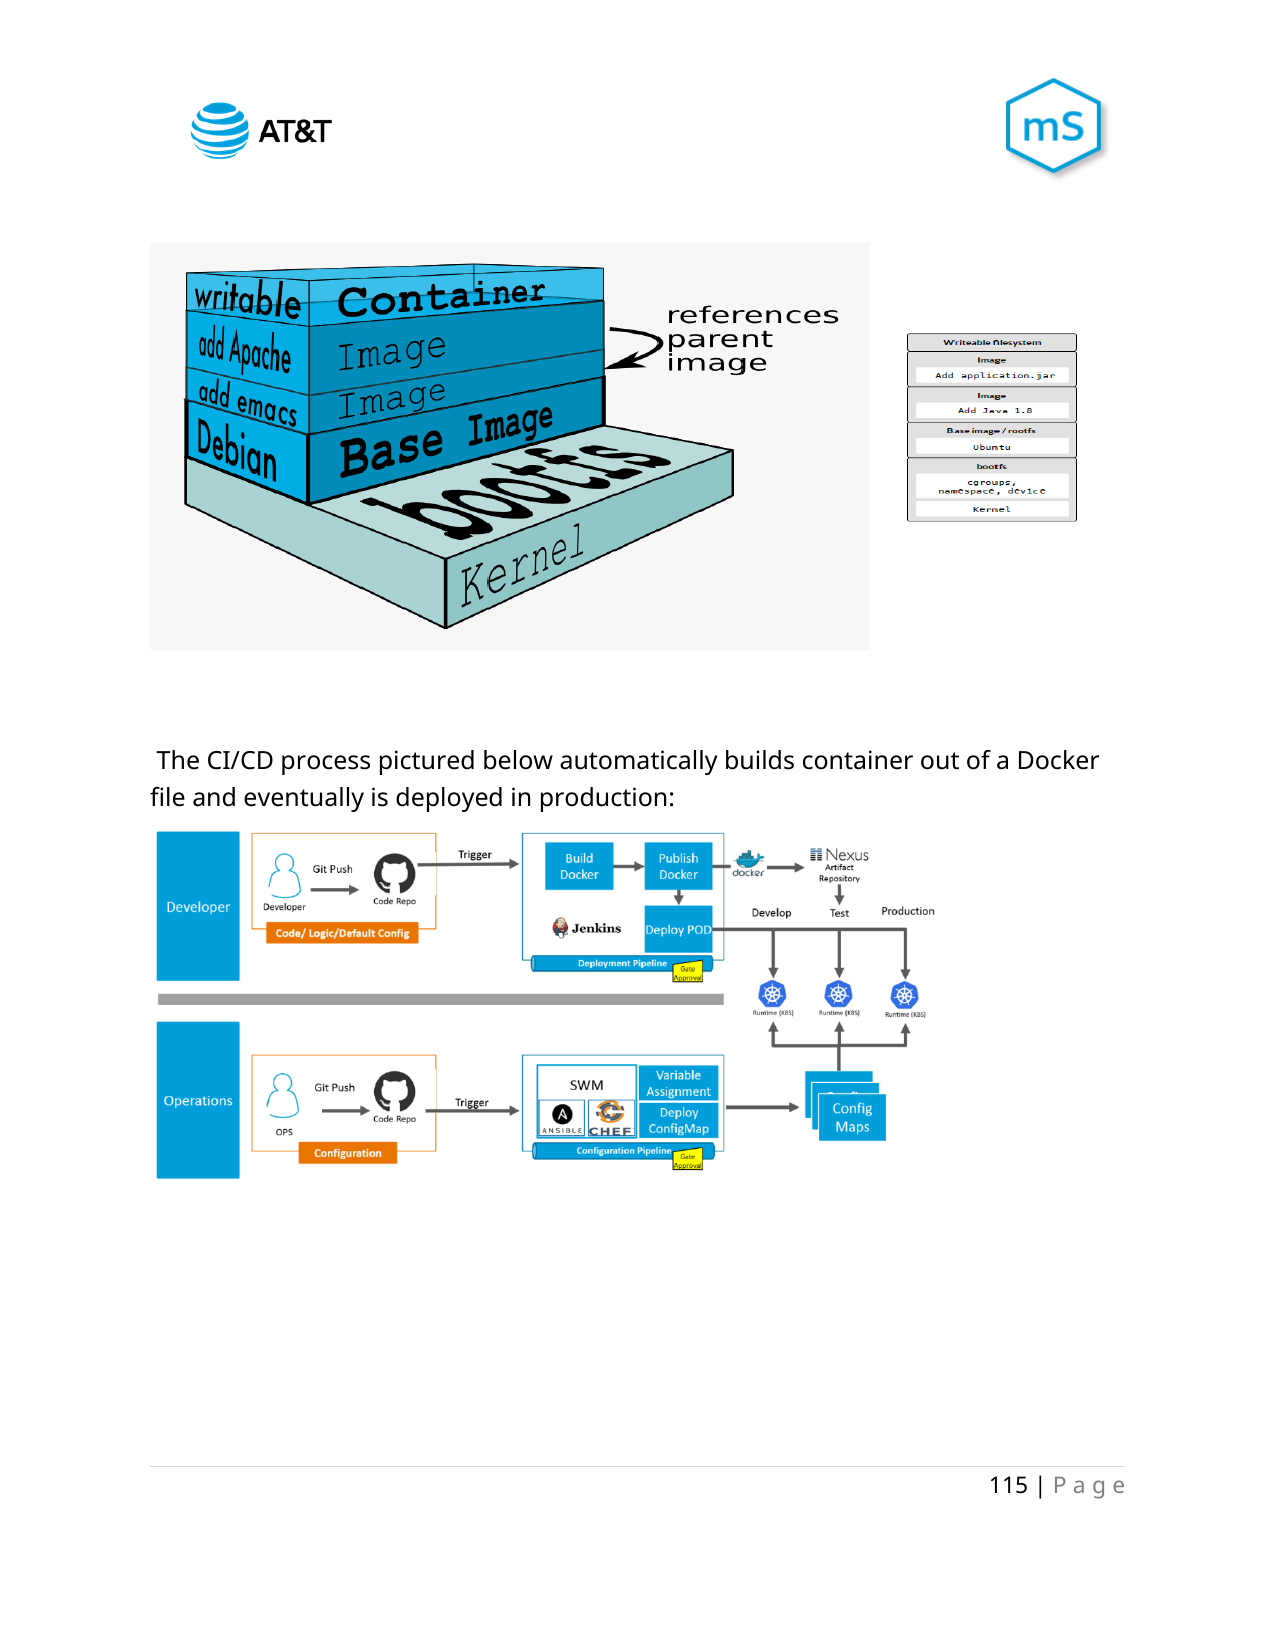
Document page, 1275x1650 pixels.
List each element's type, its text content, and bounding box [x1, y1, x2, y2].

picture [161, 75, 360, 187]
picture [996, 75, 1114, 186]
picture [150, 816, 947, 1186]
picture [150, 242, 1124, 650]
text The CI/CD process pictured below automatically builds container out of a Docker file and eventually is deployed in production: [150, 743, 1125, 813]
